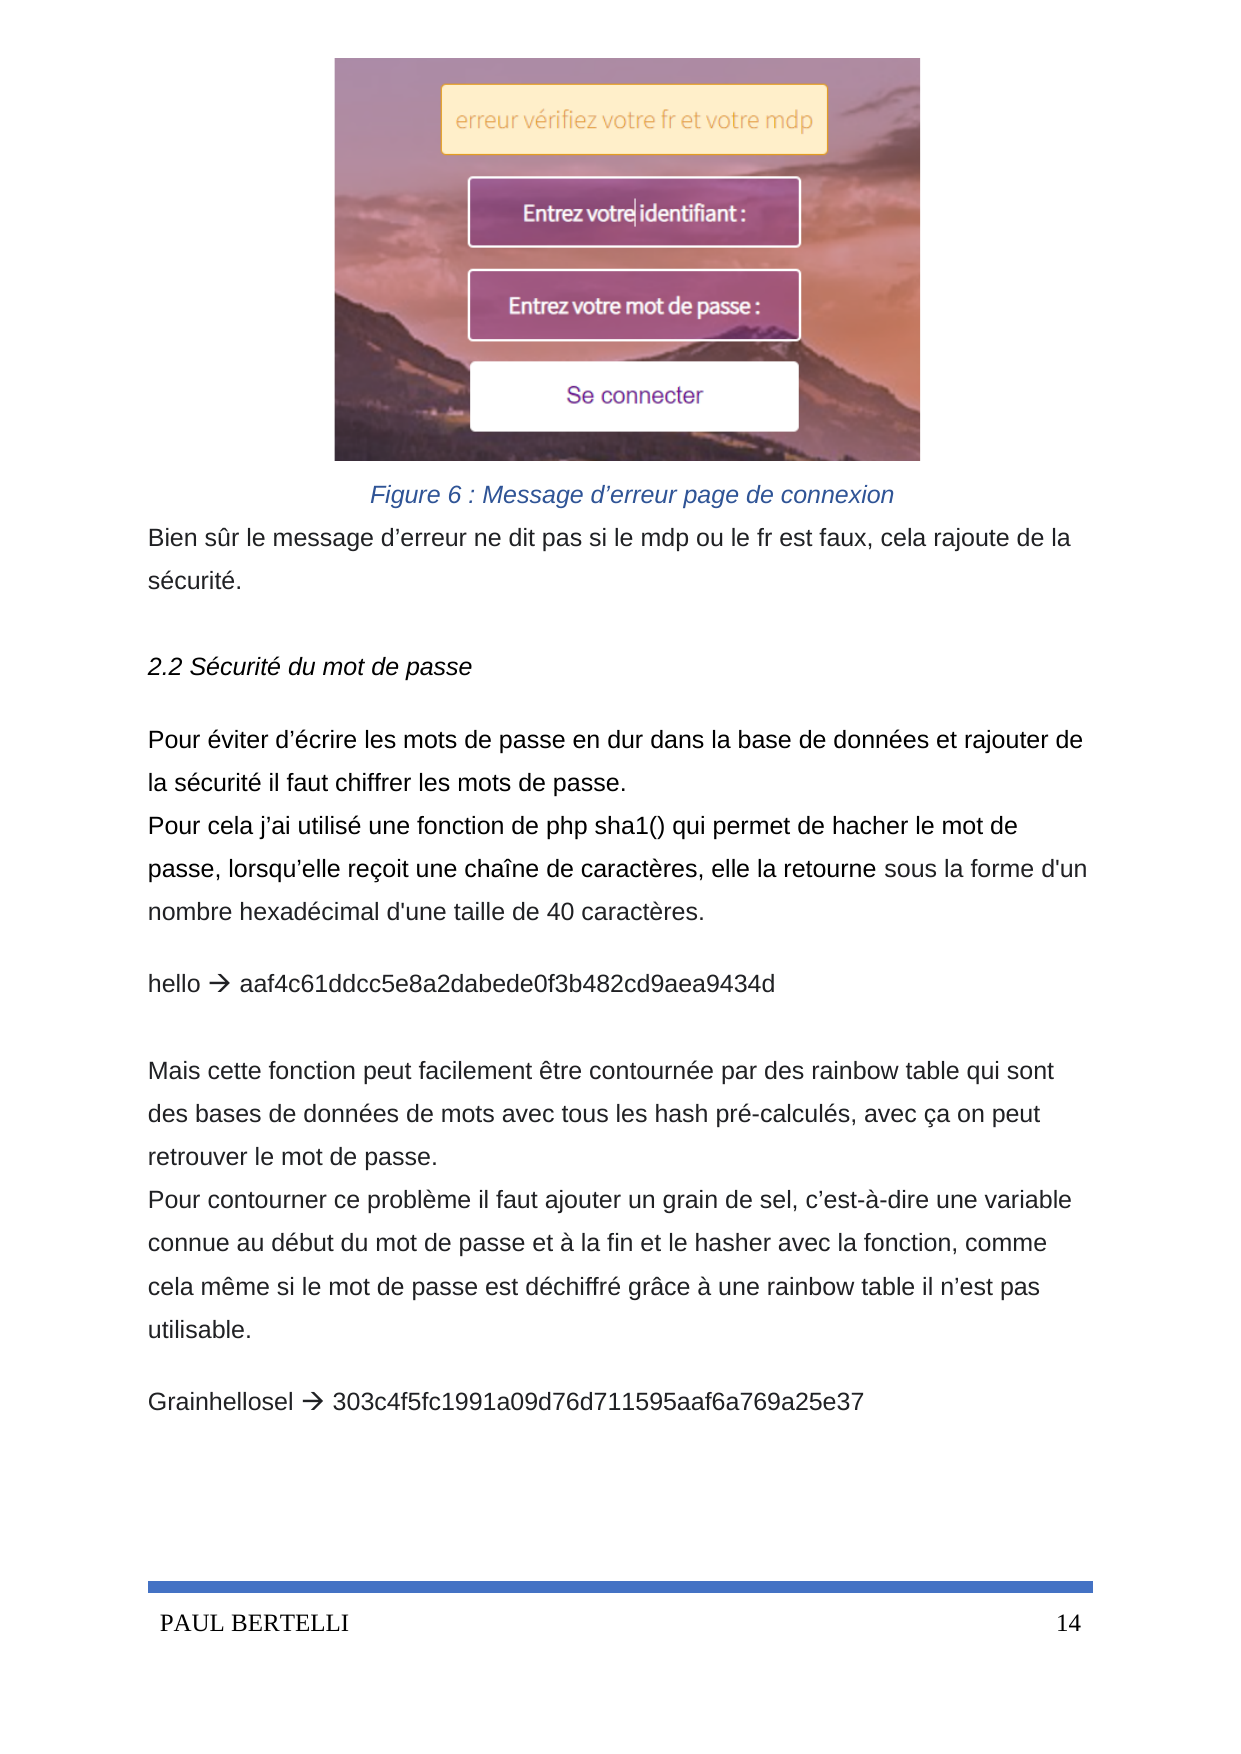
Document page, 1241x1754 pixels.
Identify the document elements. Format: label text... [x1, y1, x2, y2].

text Grainhellosel 303c4f5fc1991a09d76d711595aaf6a769a25e37 [148, 1387, 1093, 1416]
text hello aaf4c61ddcc5e8a2dabede0f3b482cd9aea9434d Mais cette fonction peut facilement être contournée par des rainbow table qui sont des bases de données de mots avec tous les hash pré-calculés, avec ça on peut retrouver le mot de passe. Pour contourner ce problème il faut ajouter un grain de sel, c’est-à-dire une variable connue au début du mot de passe et à la fin et le hasher avec la fonction, comme cela même si le mot de passe est déchiffré grâce à une rainbow table il n’est pas utilisable. [148, 969, 1093, 1343]
text Pour éviter d’écrire les mots de passe en dur dans la base de données et rajouter de la sécurité il faut chiffrer les mots de passe. Pour cela j’ai utilisé une fonction de php sha1() qui permet de hacher le mot de passe, lorsqu’elle reçoit une chaîne de caractères, elle la retourne sous la forme d'un nombre hexadécimal d'une taille de 40 caractères. [148, 725, 1093, 926]
text Figure 6 : Message d’erreur page de connexion Bien sûr le message d’erreur ne dit pas si le mdp ou le fr est faux, cela rajoute de la sécurité. 2.2 Sécurité du mot de passe [148, 437, 1093, 681]
picture [334, 58, 921, 461]
